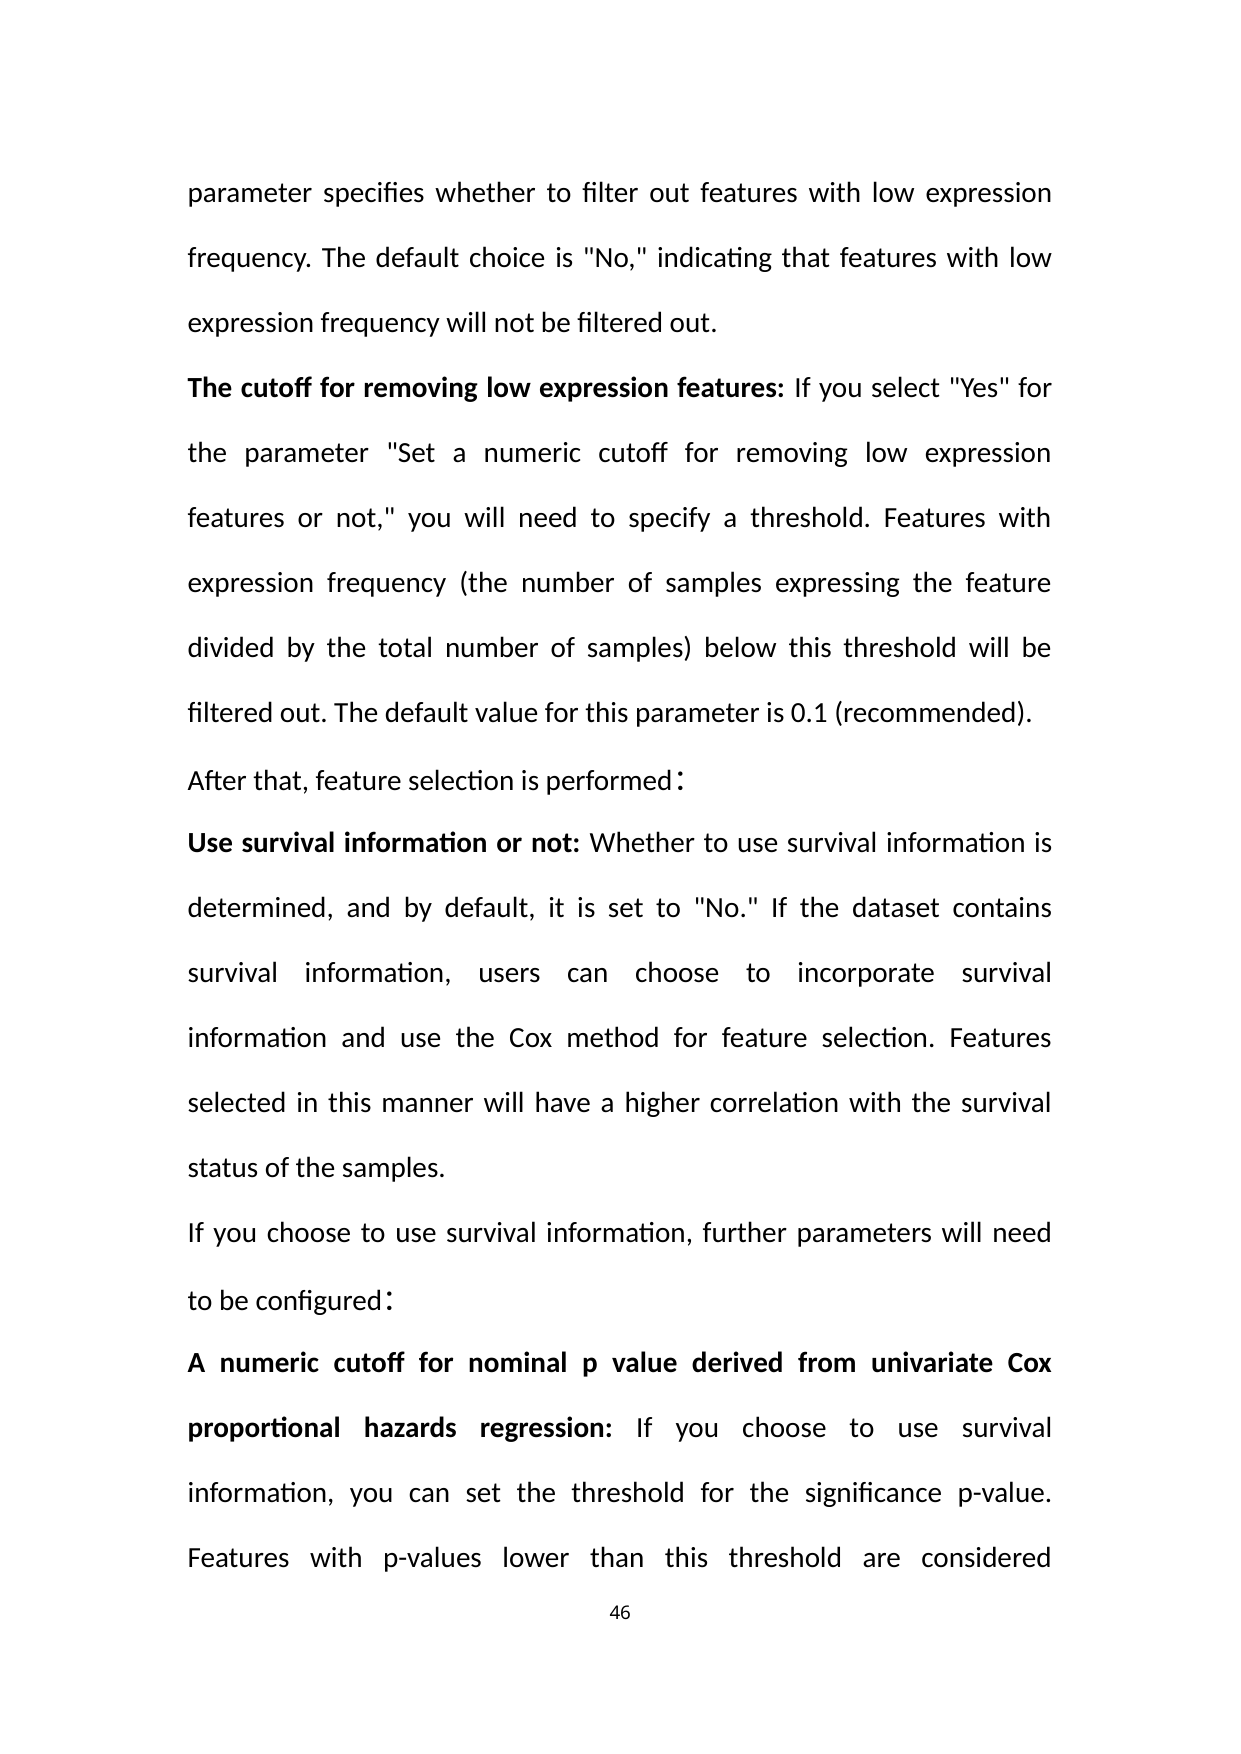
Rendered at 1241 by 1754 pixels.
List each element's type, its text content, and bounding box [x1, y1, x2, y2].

text If you choose to use survival information, further parameters will need to be configured： [187, 1200, 1053, 1330]
text Use survival information or not: Whether to use survival information is determined, and by default, it is set to "No." If the dataset contains survival information, users can choose to incorporate survival information and use the Cox method for feature selection. Features selected in this manner will have a higher correlation with the survival status of the samples. [187, 810, 1053, 1200]
text The cutoff for removing low expression features: If you select "Yes" for the parameter "Set a numeric cutoff for removing low expression features or not," you will need to specify a threshold. Features with expression frequency (the number of samples expressing the feature divided by the total number of samples) below this threshold will be filtered out. The default value for this parameter is 0.1 (recommended). [187, 355, 1053, 745]
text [187, 1330, 1053, 1590]
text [187, 160, 1053, 355]
text After that, feature selection is performed： [187, 745, 1053, 810]
